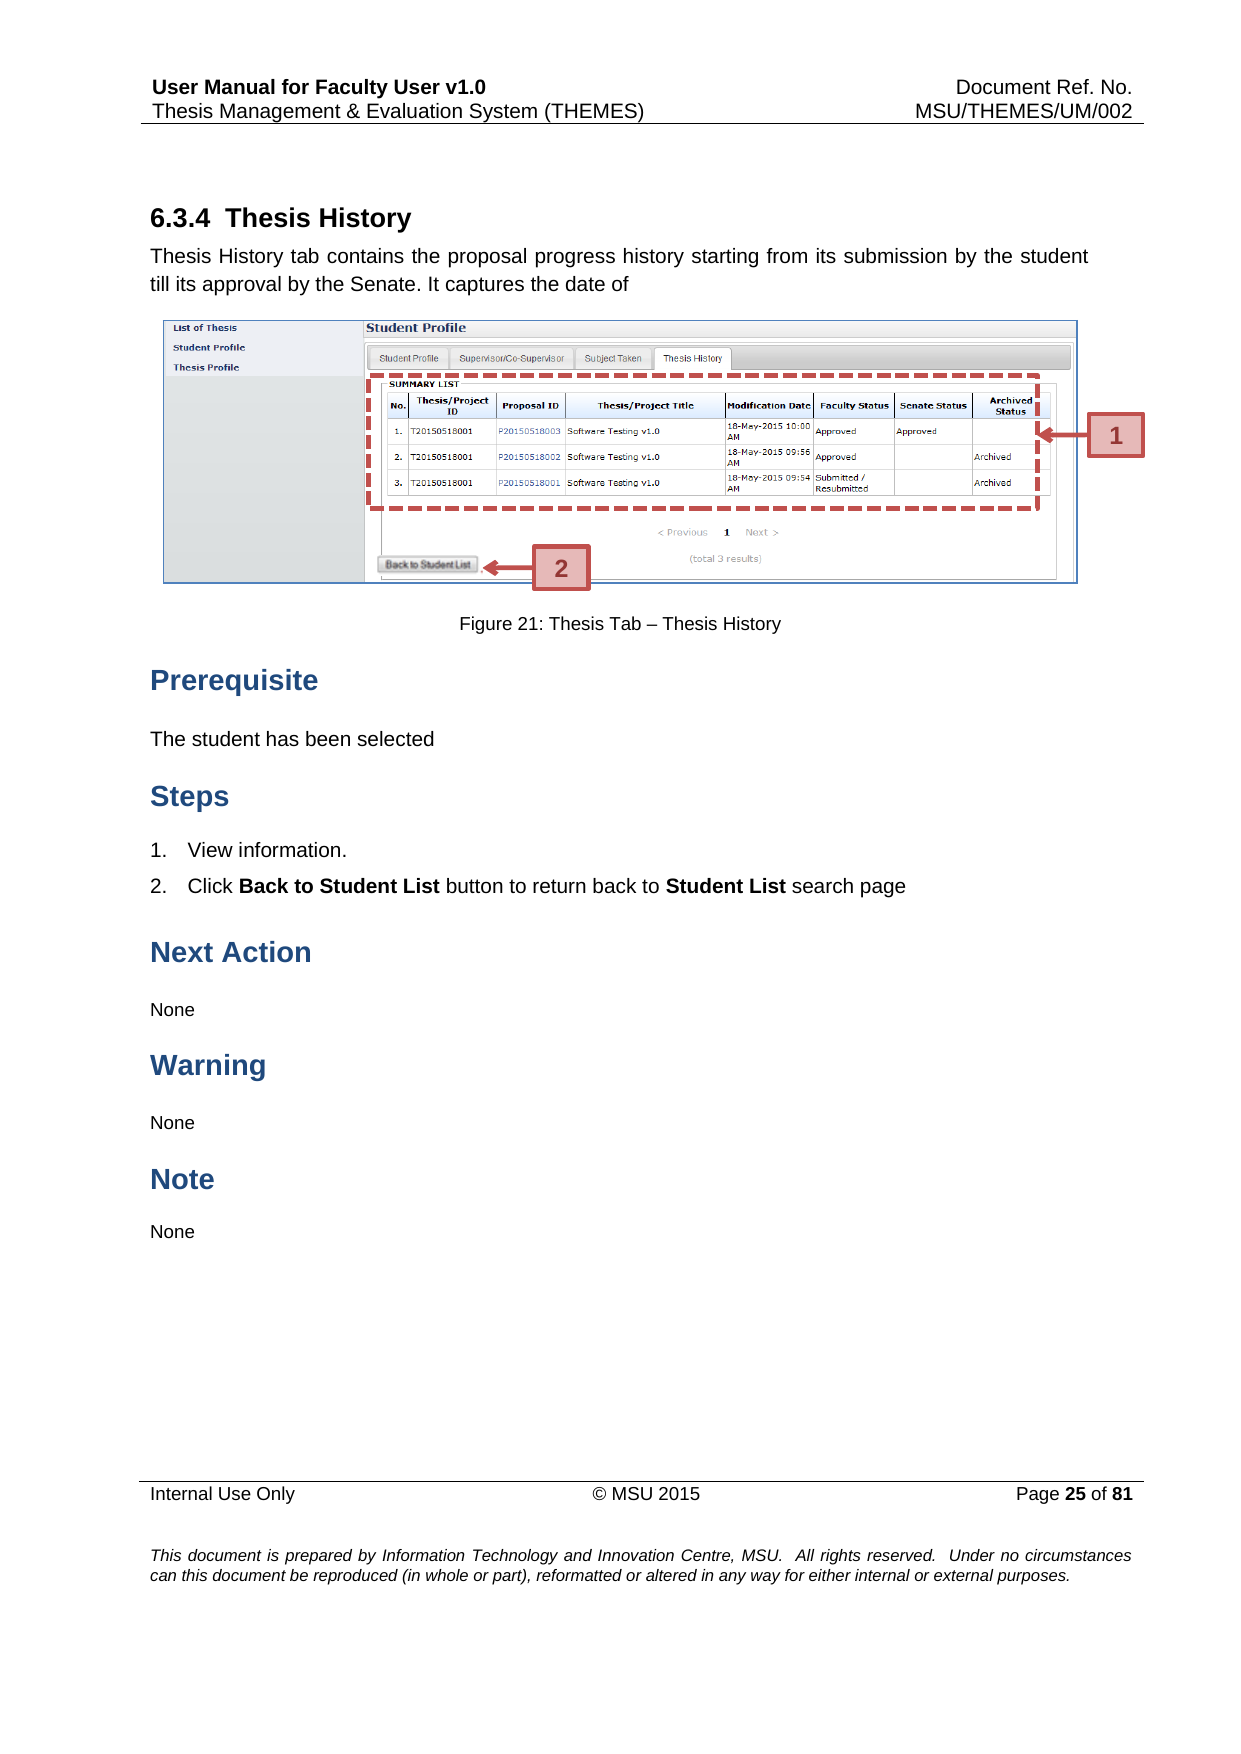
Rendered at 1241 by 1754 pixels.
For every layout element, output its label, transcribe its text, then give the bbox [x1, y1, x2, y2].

text None [150, 1112, 1090, 1133]
picture [164, 321, 1076, 582]
text Warning [150, 1048, 1090, 1082]
text Steps [150, 779, 1090, 812]
subtitle Thesis History [150, 202, 1090, 233]
text Note [150, 1162, 1090, 1195]
text The student has been selected [150, 726, 1090, 750]
text None [150, 1221, 1090, 1243]
list Click Back to Student List button to return back to Student List search page [150, 874, 1090, 898]
text None [150, 999, 1090, 1020]
text Next Action [150, 935, 1090, 969]
text Thesis History tab contains the proposal progress history starting from its submission by the student till its approval by the Senate. It captures the date of [150, 244, 1090, 295]
text Figure 21: Thesis Tab – Thesis History [150, 613, 1090, 634]
list View information. [150, 838, 1090, 862]
text Prerequisite [150, 663, 1090, 696]
